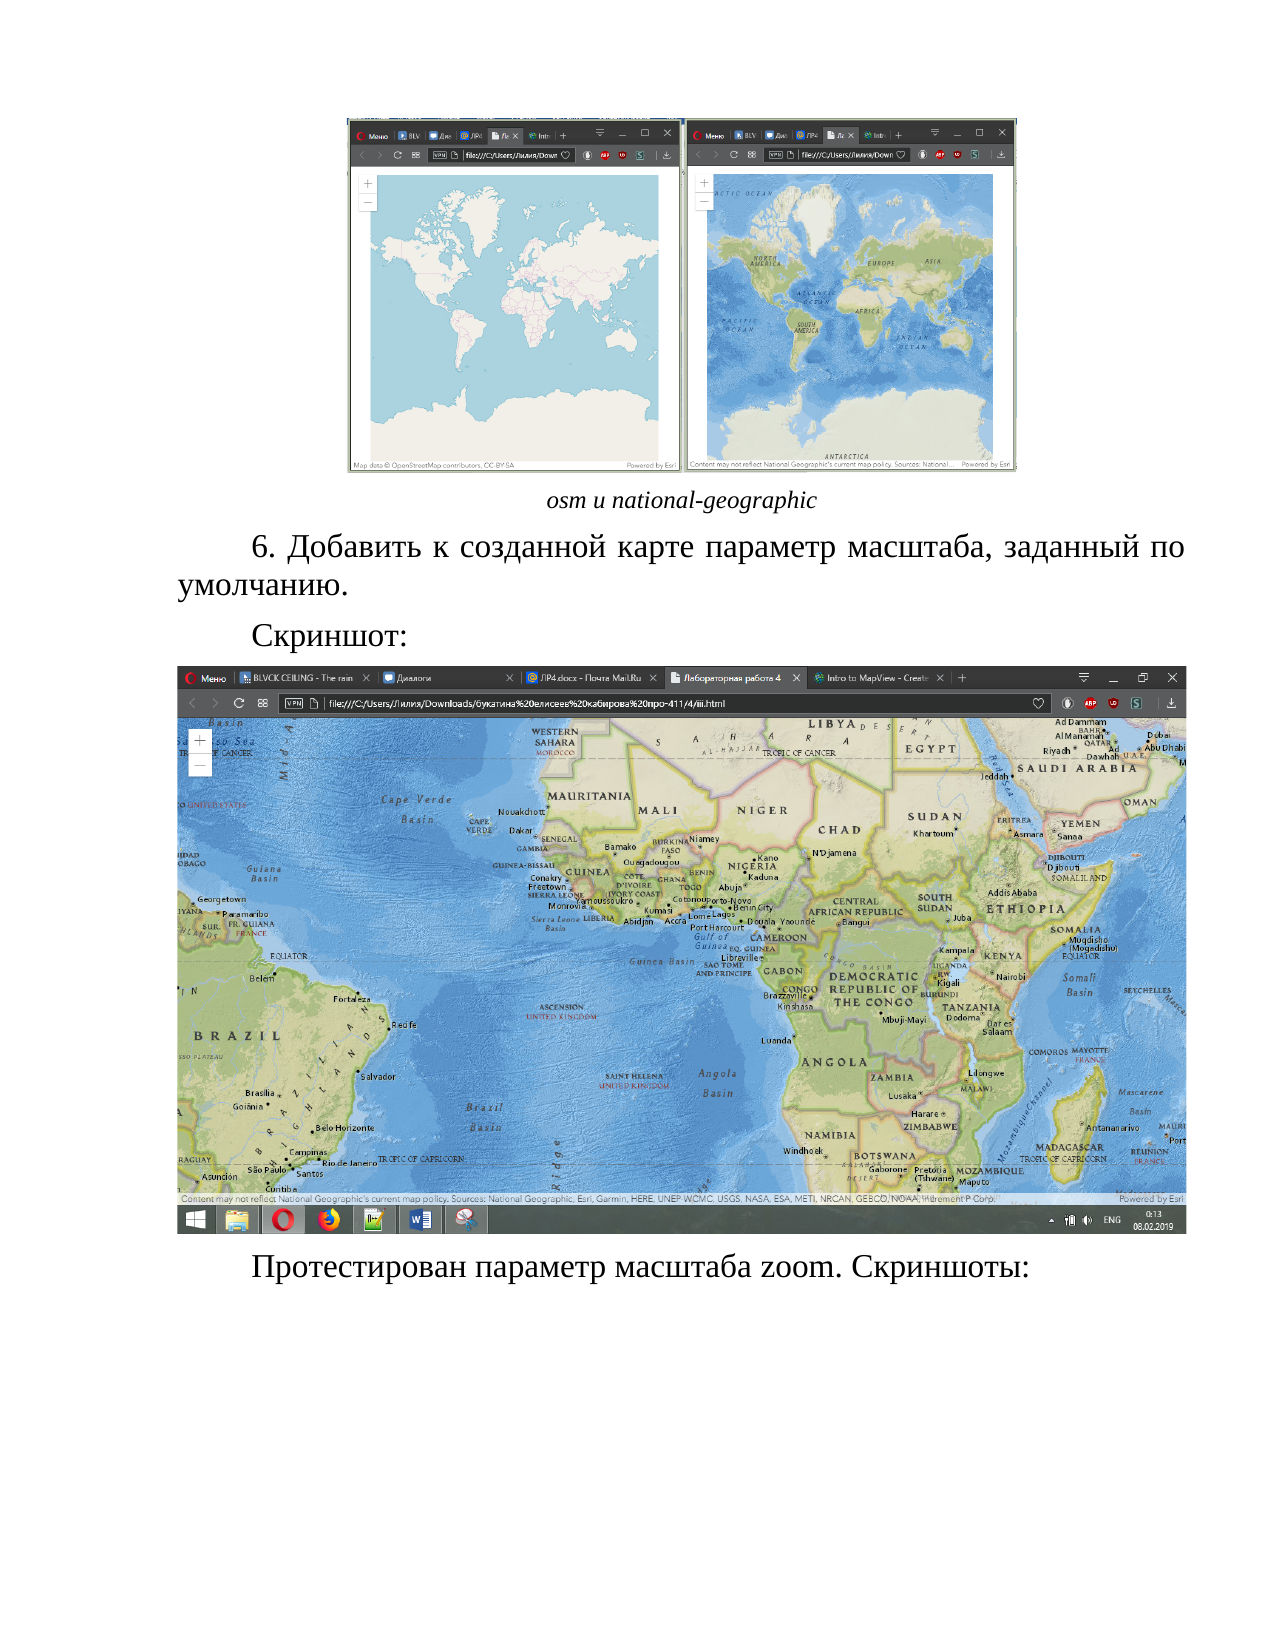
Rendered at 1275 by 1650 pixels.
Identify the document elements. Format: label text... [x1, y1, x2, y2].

picture [177, 666, 1187, 1234]
text 6. Добавить к созданной карте параметр масштаба, заданный по умолчанию. [177, 526, 1186, 603]
text оsm и national-geographic [177, 485, 1186, 514]
text Протестирован параметр масштаба zoom. Скриншоты: [177, 1246, 1186, 1284]
picture [346, 118, 1017, 473]
text Скриншот: [177, 615, 1186, 654]
